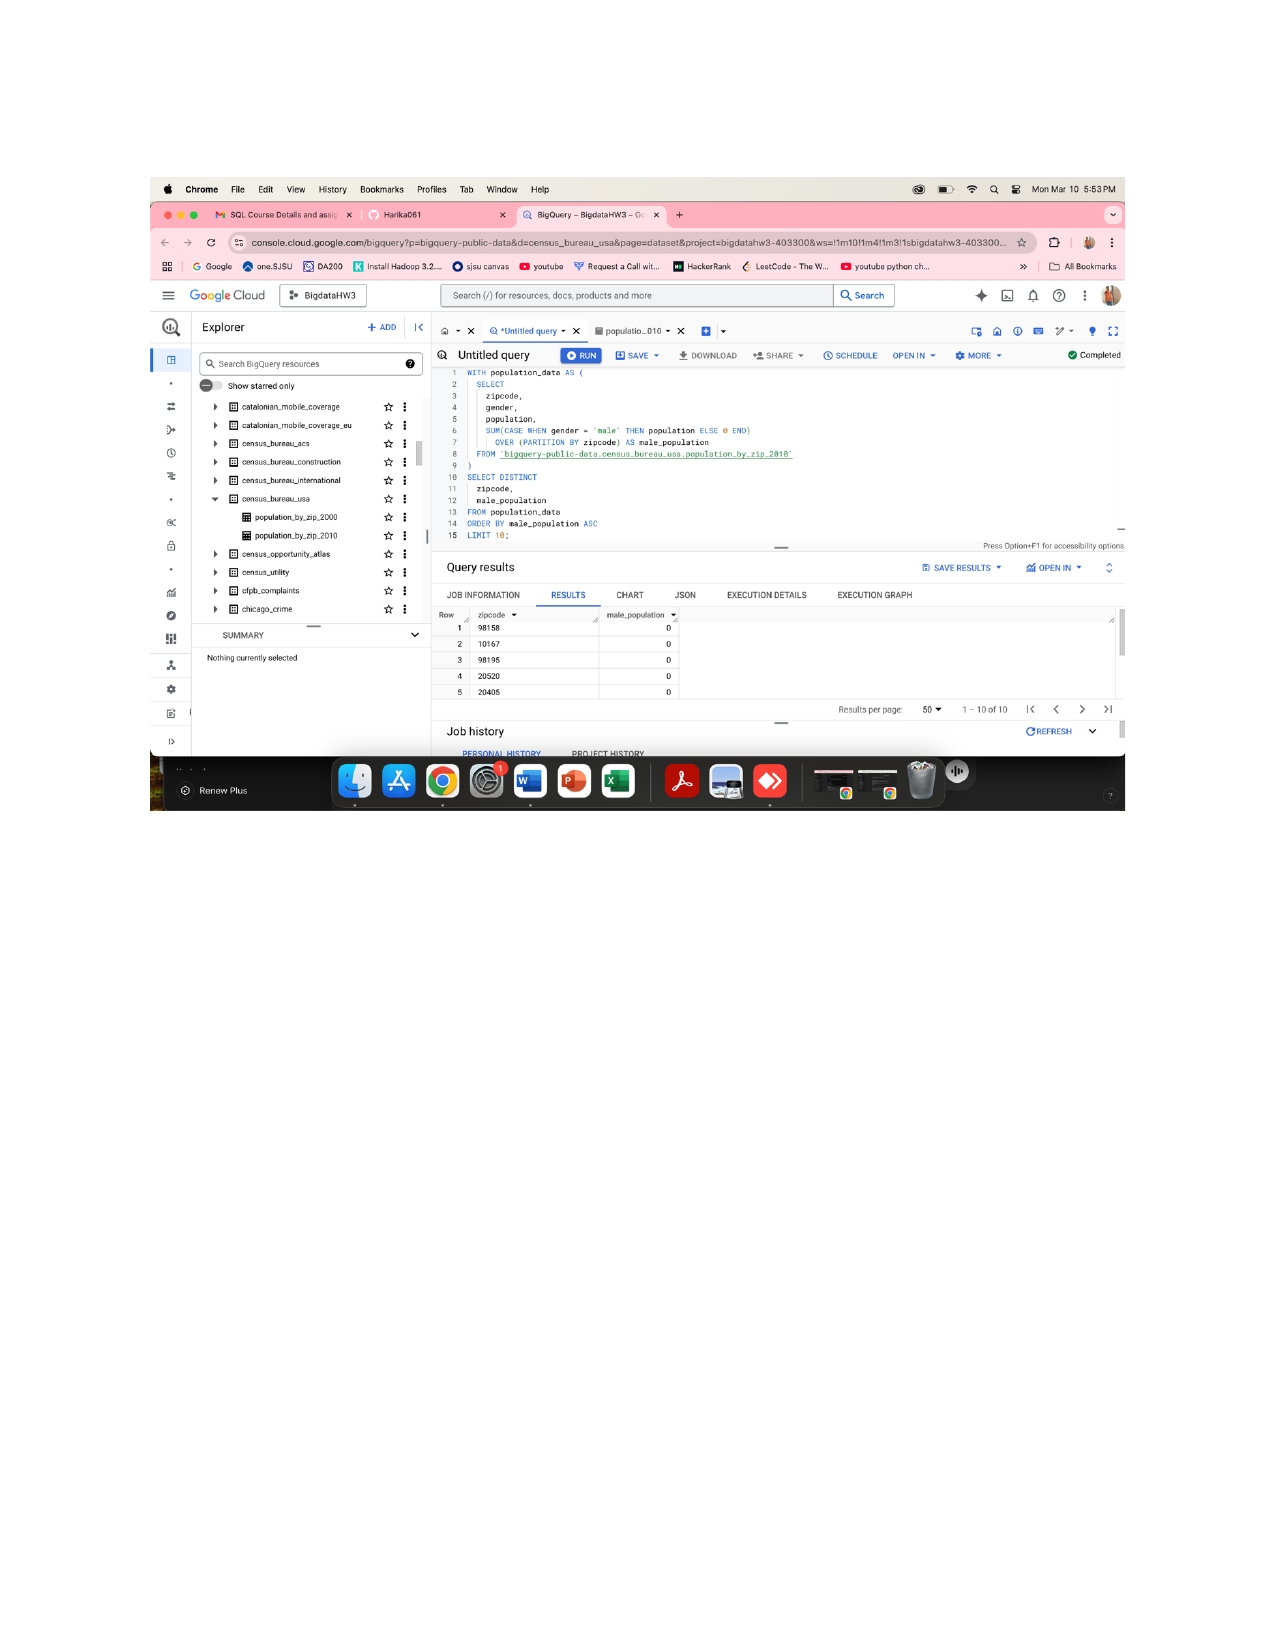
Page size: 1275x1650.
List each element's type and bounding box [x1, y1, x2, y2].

picture [150, 177, 1125, 811]
